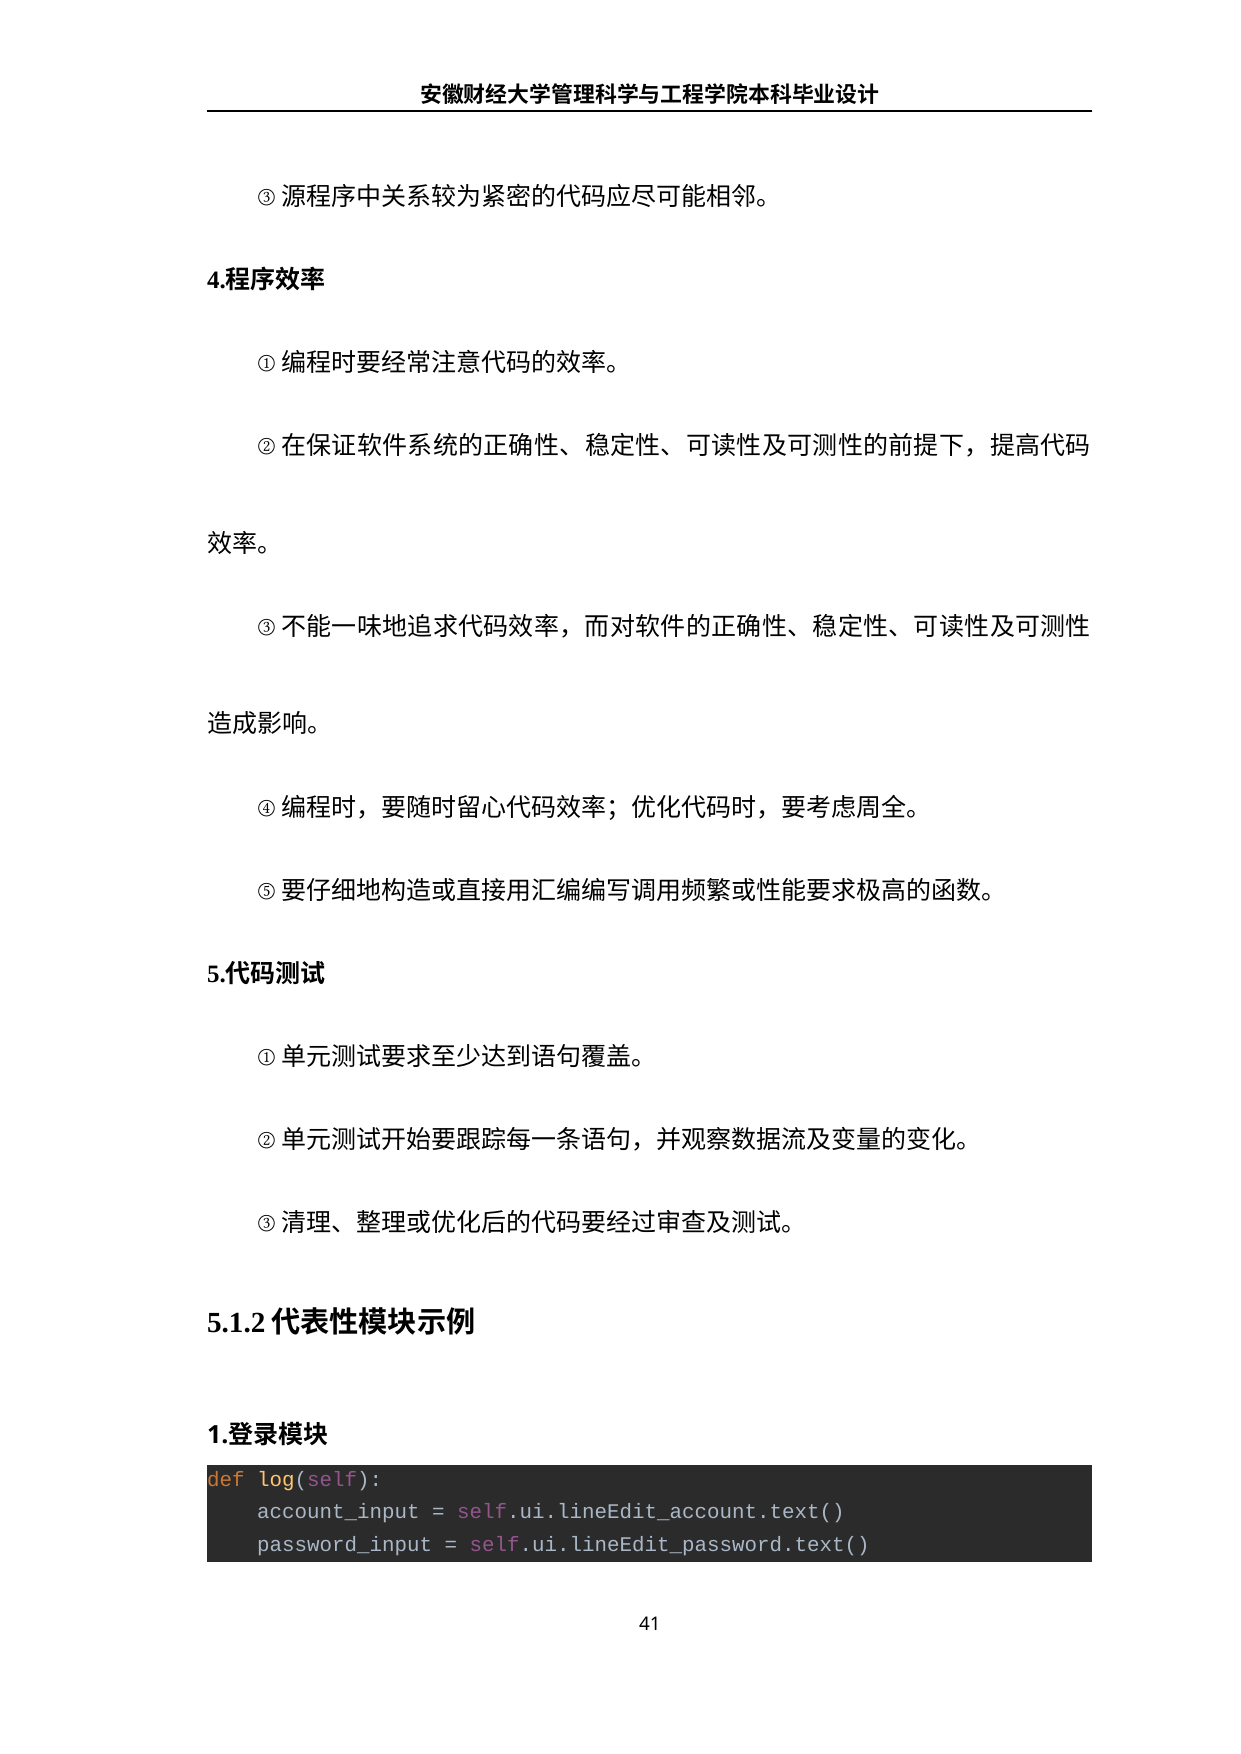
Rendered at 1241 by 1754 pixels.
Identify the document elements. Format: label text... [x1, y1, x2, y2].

subtitle 5.1.2代表性模块示例 [207, 1288, 1092, 1353]
text ④编程时，要随时留心代码效率；优化代码时，要考虑周全。 [207, 773, 1092, 838]
text ③清理、整理或优化后的代码要经过审查及测试。 [207, 1188, 1092, 1253]
text 5.代码测试 [207, 939, 1092, 1004]
text ①编程时要经常注意代码的效率。 [207, 328, 1092, 393]
text ①单元测试要求至少达到语句覆盖。 [207, 1022, 1092, 1087]
text ②单元测试开始要跟踪每一条语句，并观察数据流及变量的变化。 [207, 1105, 1092, 1170]
text 1.登录模块 [207, 1400, 1092, 1465]
text ③源程序中关系较为紧密的代码应尽可能相邻。 [207, 162, 1092, 227]
text 4.程序效率 [207, 245, 1092, 310]
text ③不能一味地追求代码效率，而对软件的正确性、稳定性、可读性及可测性造成影响。 [207, 592, 1092, 754]
text ②在保证软件系统的正确性、稳定性、可读性及可测性的前提下，提高代码效率。 [207, 411, 1092, 574]
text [207, 1465, 1092, 1562]
text ⑤要仔细地构造或直接用汇编编写调用频繁或性能要求极高的函数。 [207, 856, 1092, 921]
